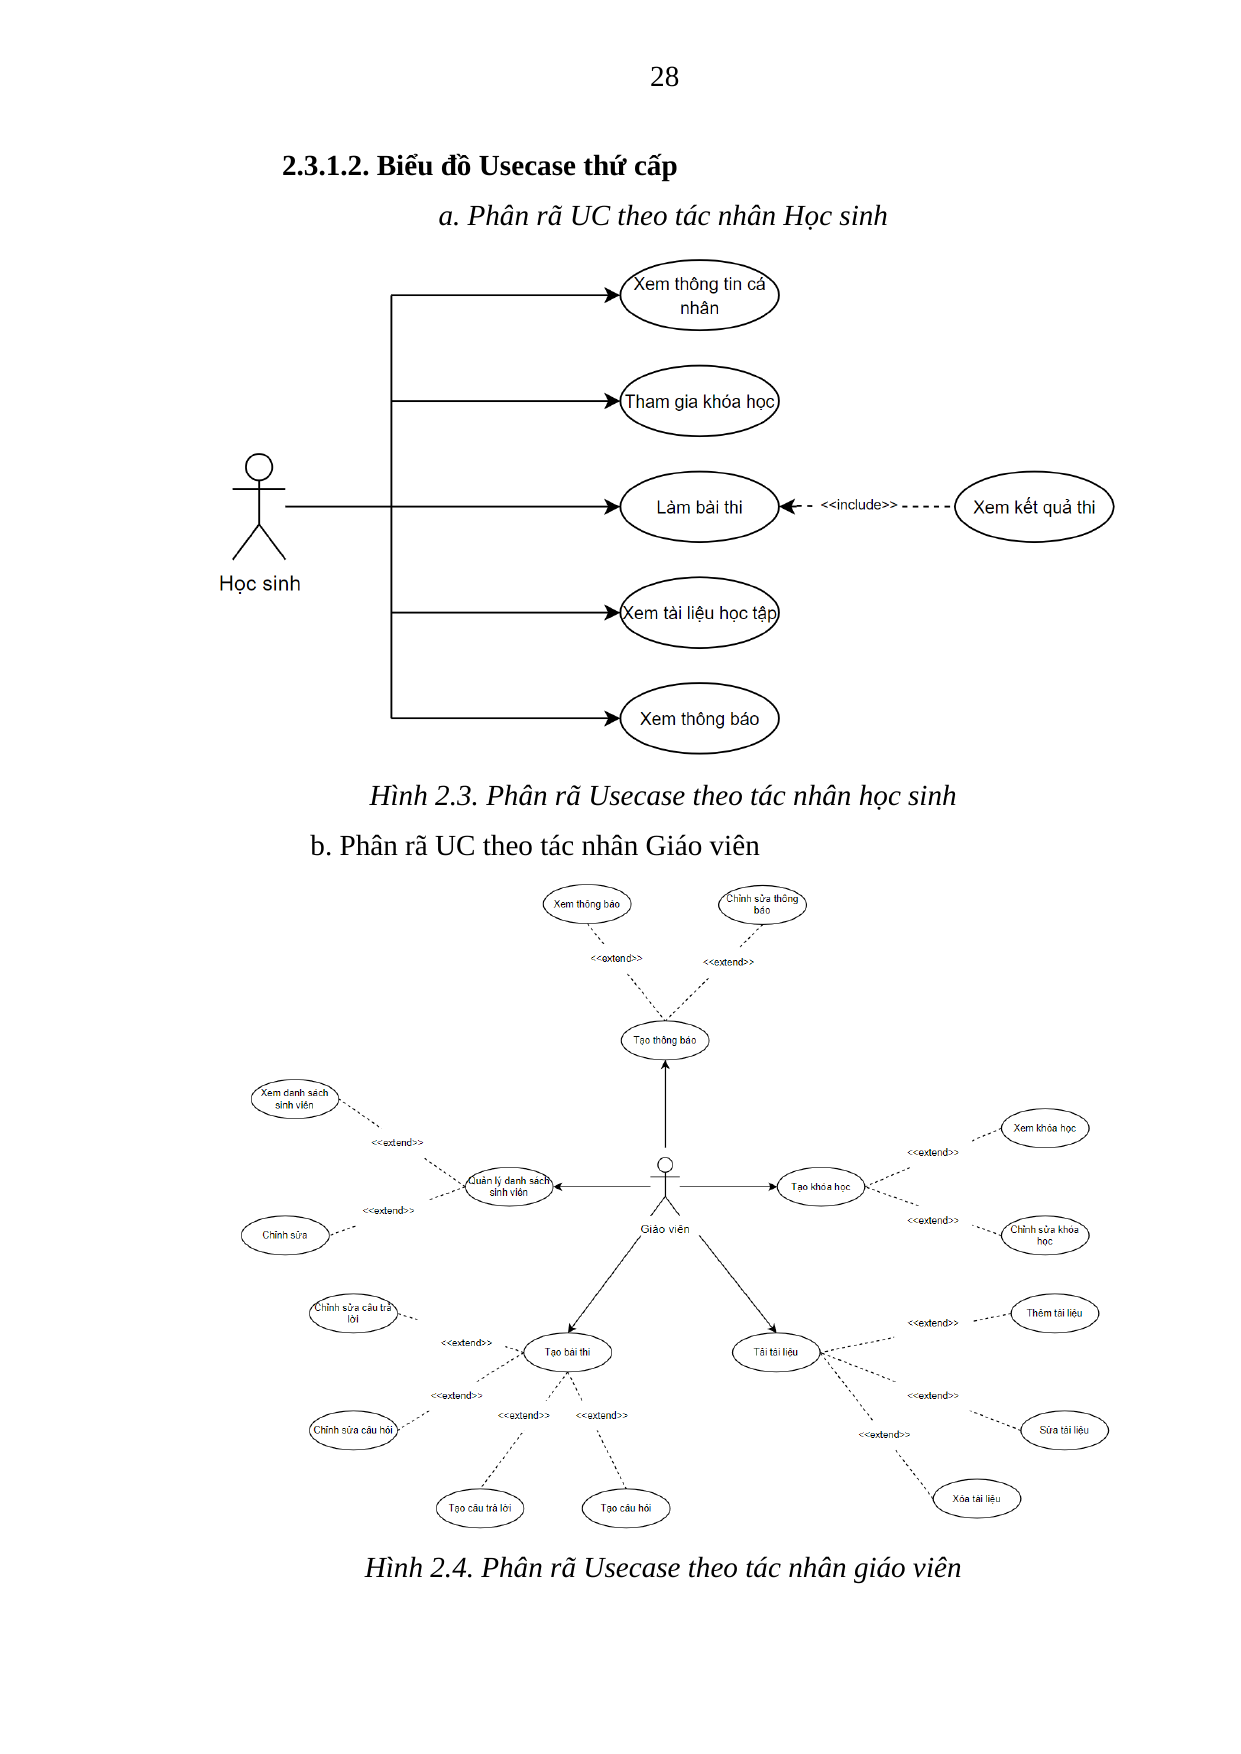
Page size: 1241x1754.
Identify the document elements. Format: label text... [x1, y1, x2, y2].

text Hình 2.4. Phân rã Usecase theo tác nhân giáo viên [207, 1550, 1122, 1584]
text 2.3.1.2. Biểu đồ Usecase thứ cấp [207, 148, 1122, 181]
text a. Phân rã UC theo tác nhân Học sinh [207, 198, 1122, 232]
picture [206, 878, 1123, 1534]
text Hình 2.3. Phân rã Usecase theo tác nhân học sinh [207, 778, 1122, 812]
picture [206, 248, 1123, 762]
text b. Phân rã UC theo tác nhân Giáo viên [310, 828, 1122, 862]
